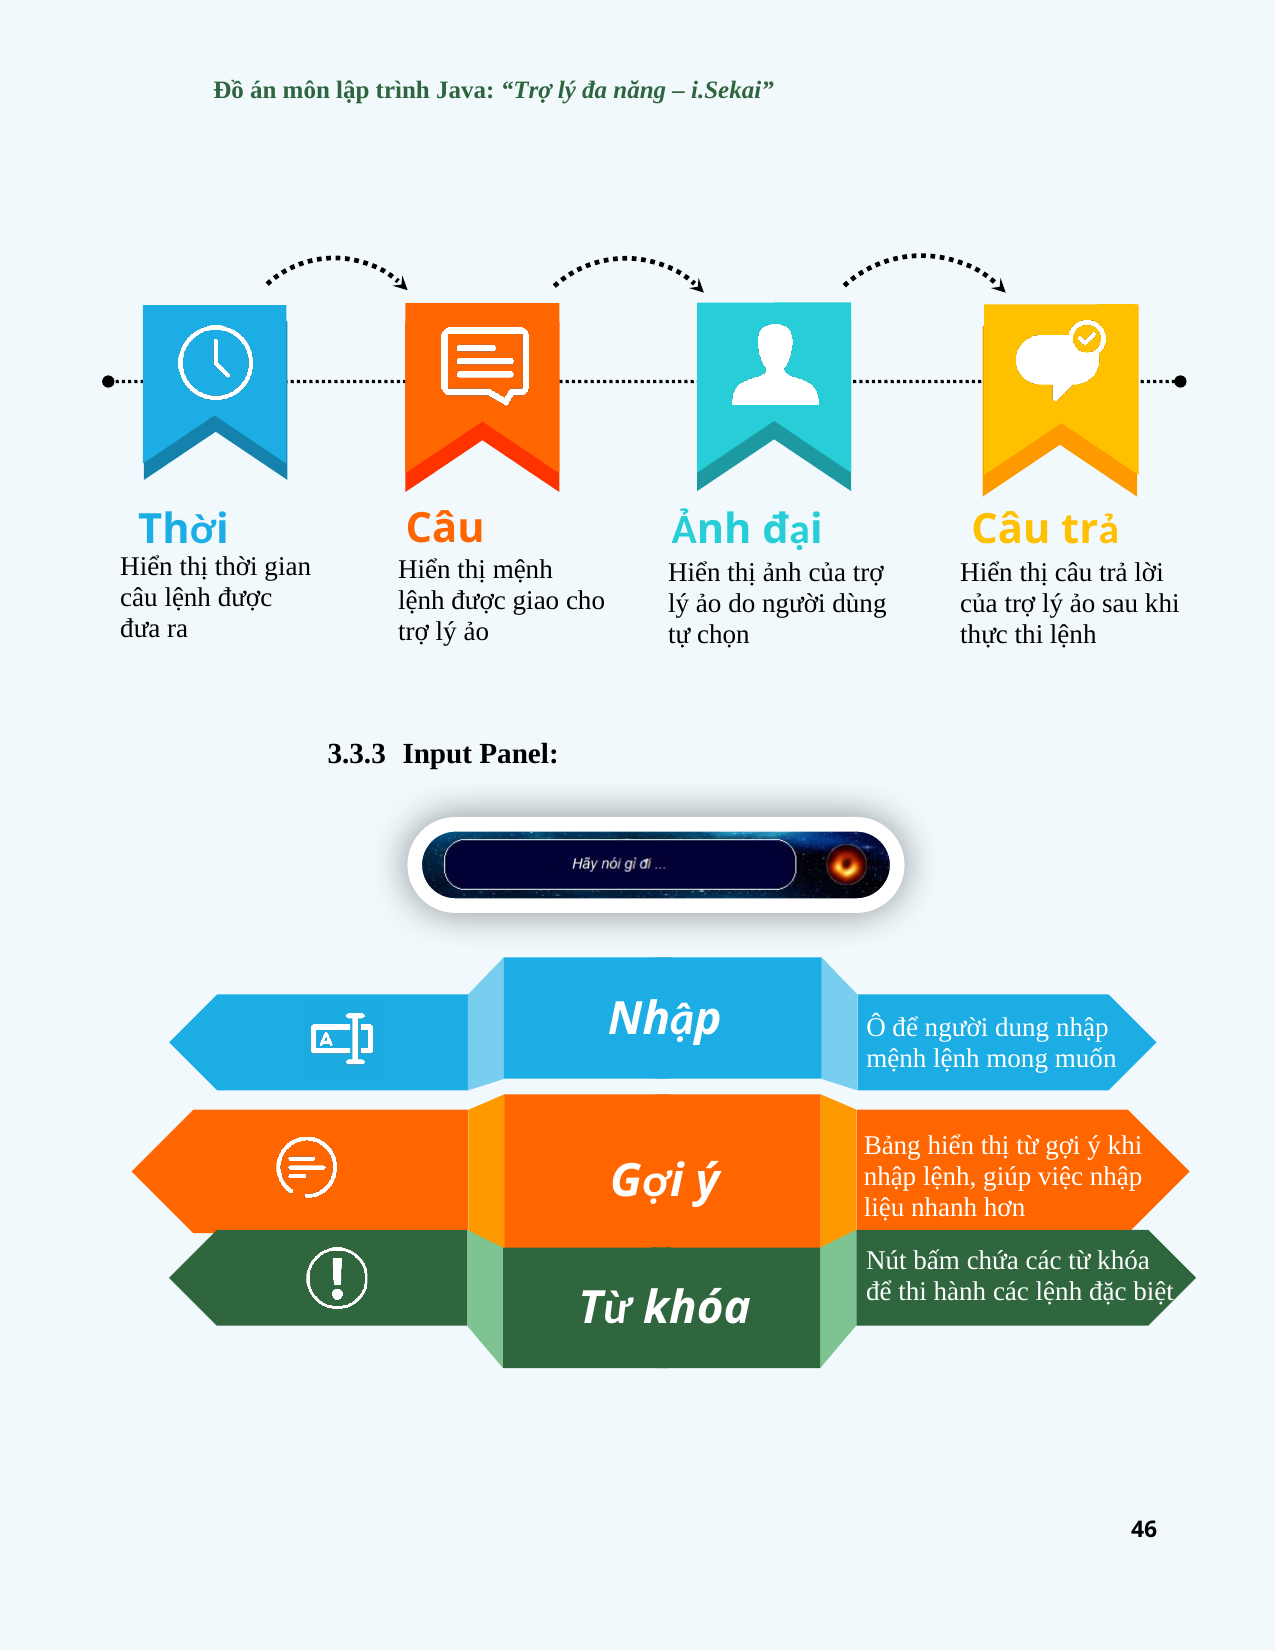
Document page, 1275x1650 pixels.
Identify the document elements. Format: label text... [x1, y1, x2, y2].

picture [441, 327, 529, 406]
picture [1012, 312, 1109, 408]
picture [178, 325, 253, 400]
picture [276, 1137, 337, 1198]
picture [423, 832, 889, 898]
picture [721, 310, 829, 418]
list Input Panel: [327, 736, 1157, 770]
picture [300, 997, 383, 1080]
picture [306, 1247, 368, 1309]
